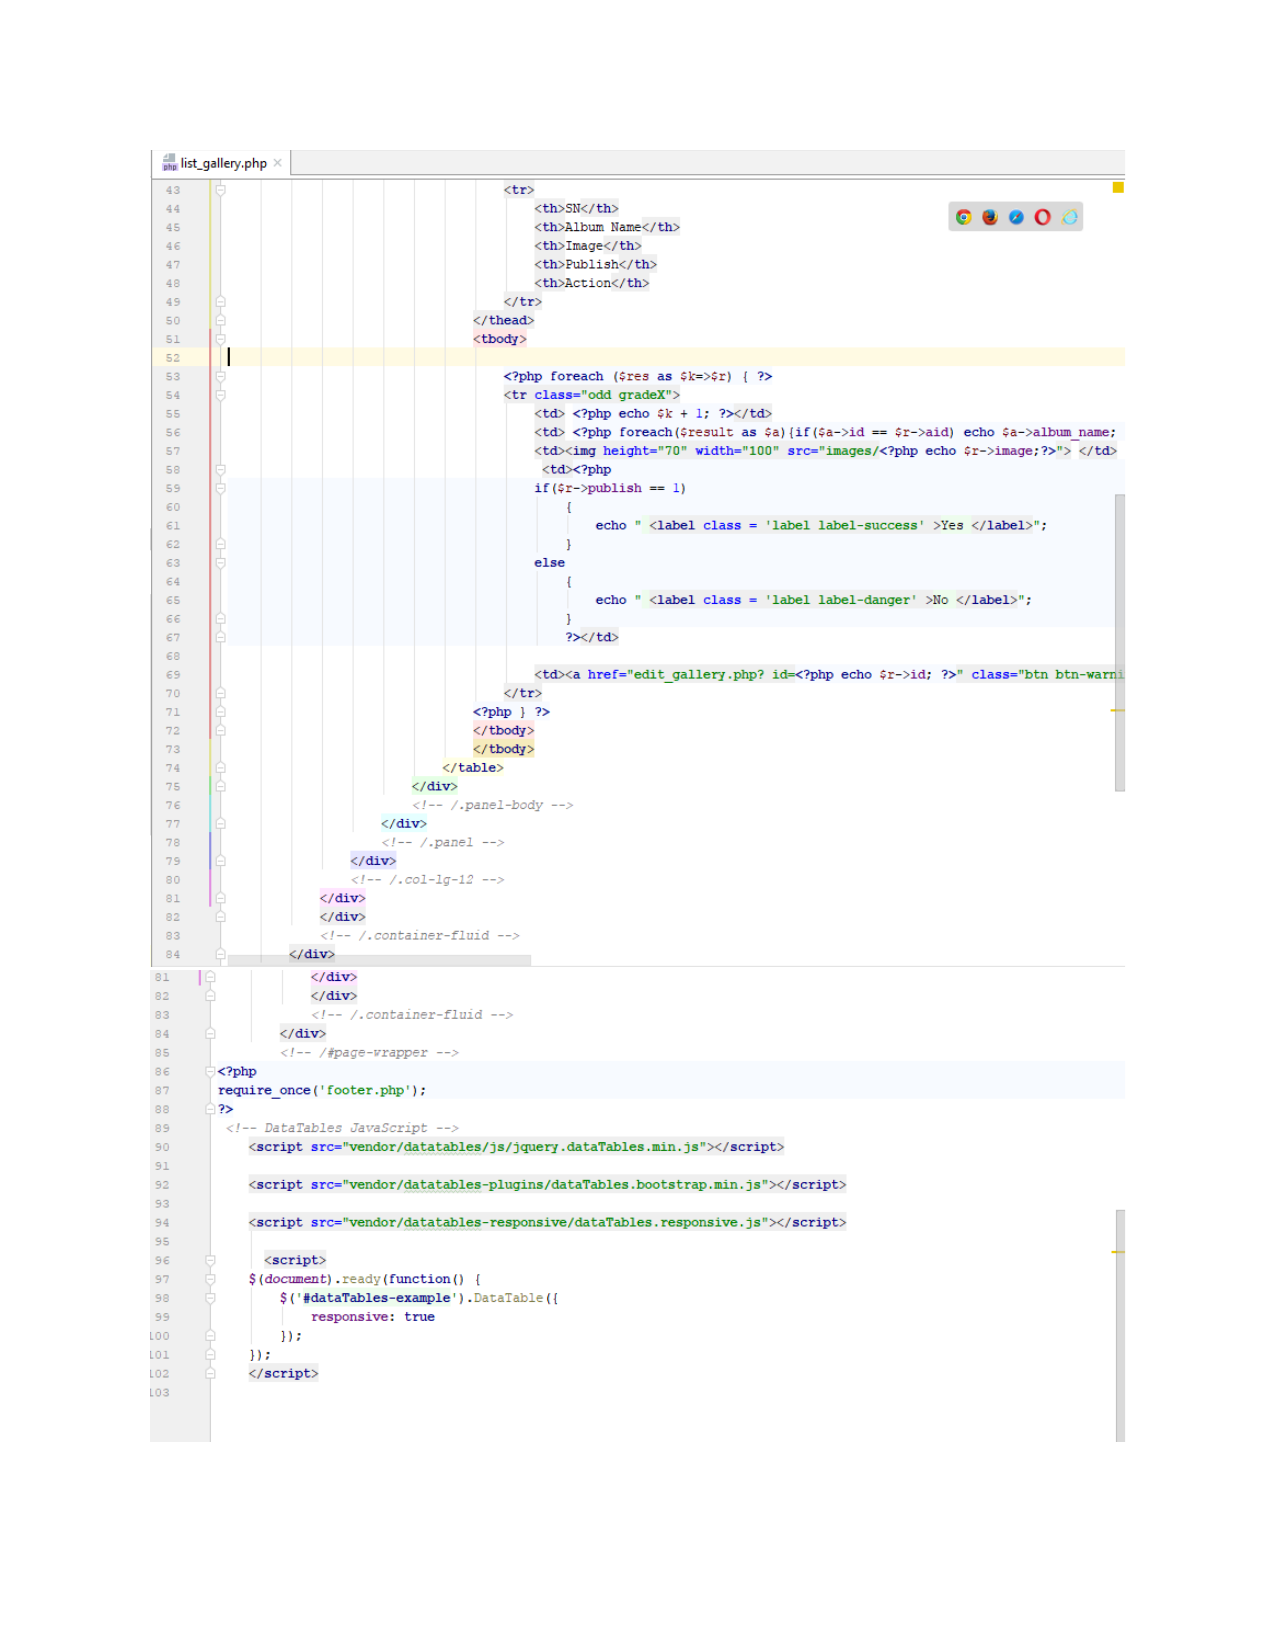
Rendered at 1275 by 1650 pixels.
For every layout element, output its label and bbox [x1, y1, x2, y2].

picture [150, 150, 1125, 967]
picture [150, 970, 1125, 1442]
